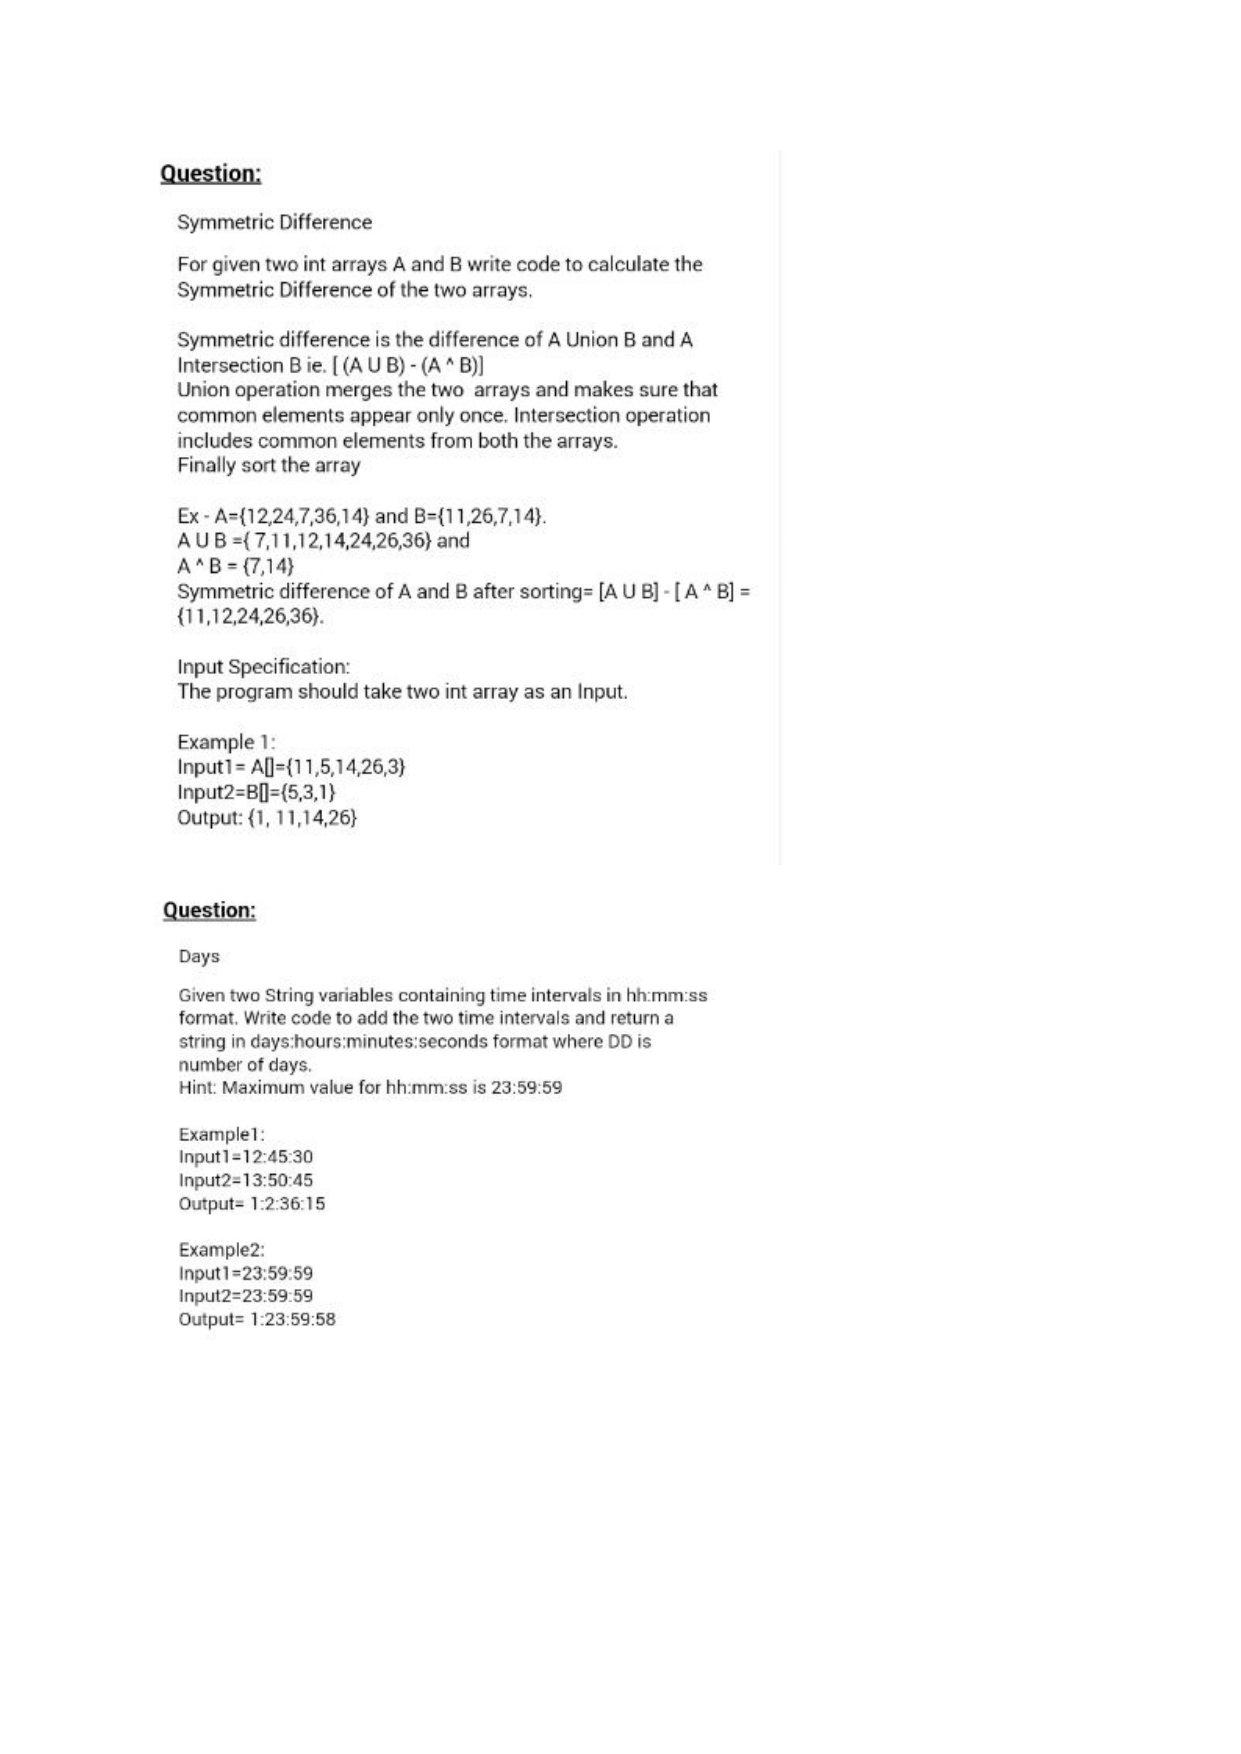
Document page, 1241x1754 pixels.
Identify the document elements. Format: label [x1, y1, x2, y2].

picture [150, 150, 788, 865]
picture [150, 889, 723, 1357]
